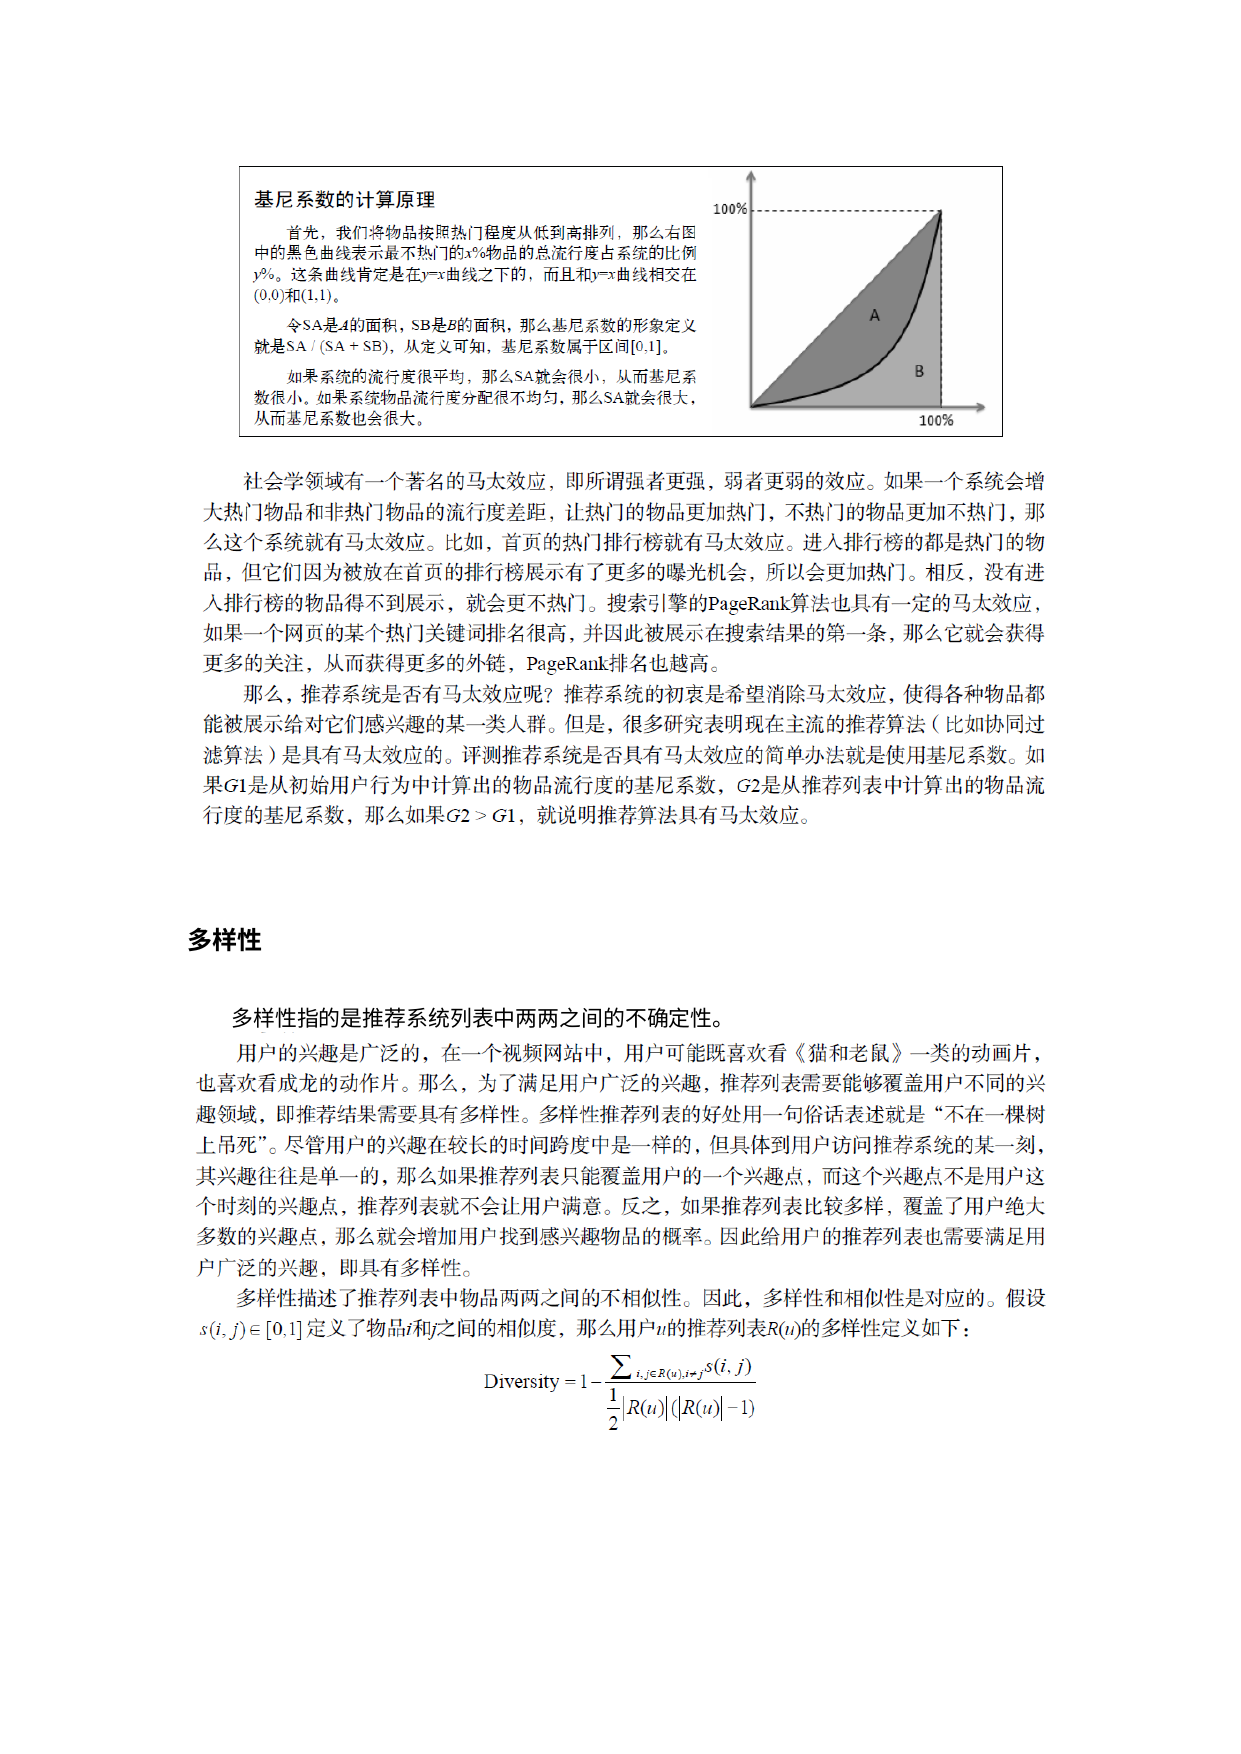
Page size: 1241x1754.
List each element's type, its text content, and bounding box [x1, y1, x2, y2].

subtitle 多样性 [187, 906, 1053, 971]
picture [187, 162, 1052, 835]
text 多样性指的是推荐系统列表中两两之间的不确定性。 [187, 1000, 1053, 1033]
picture [187, 1032, 1052, 1432]
